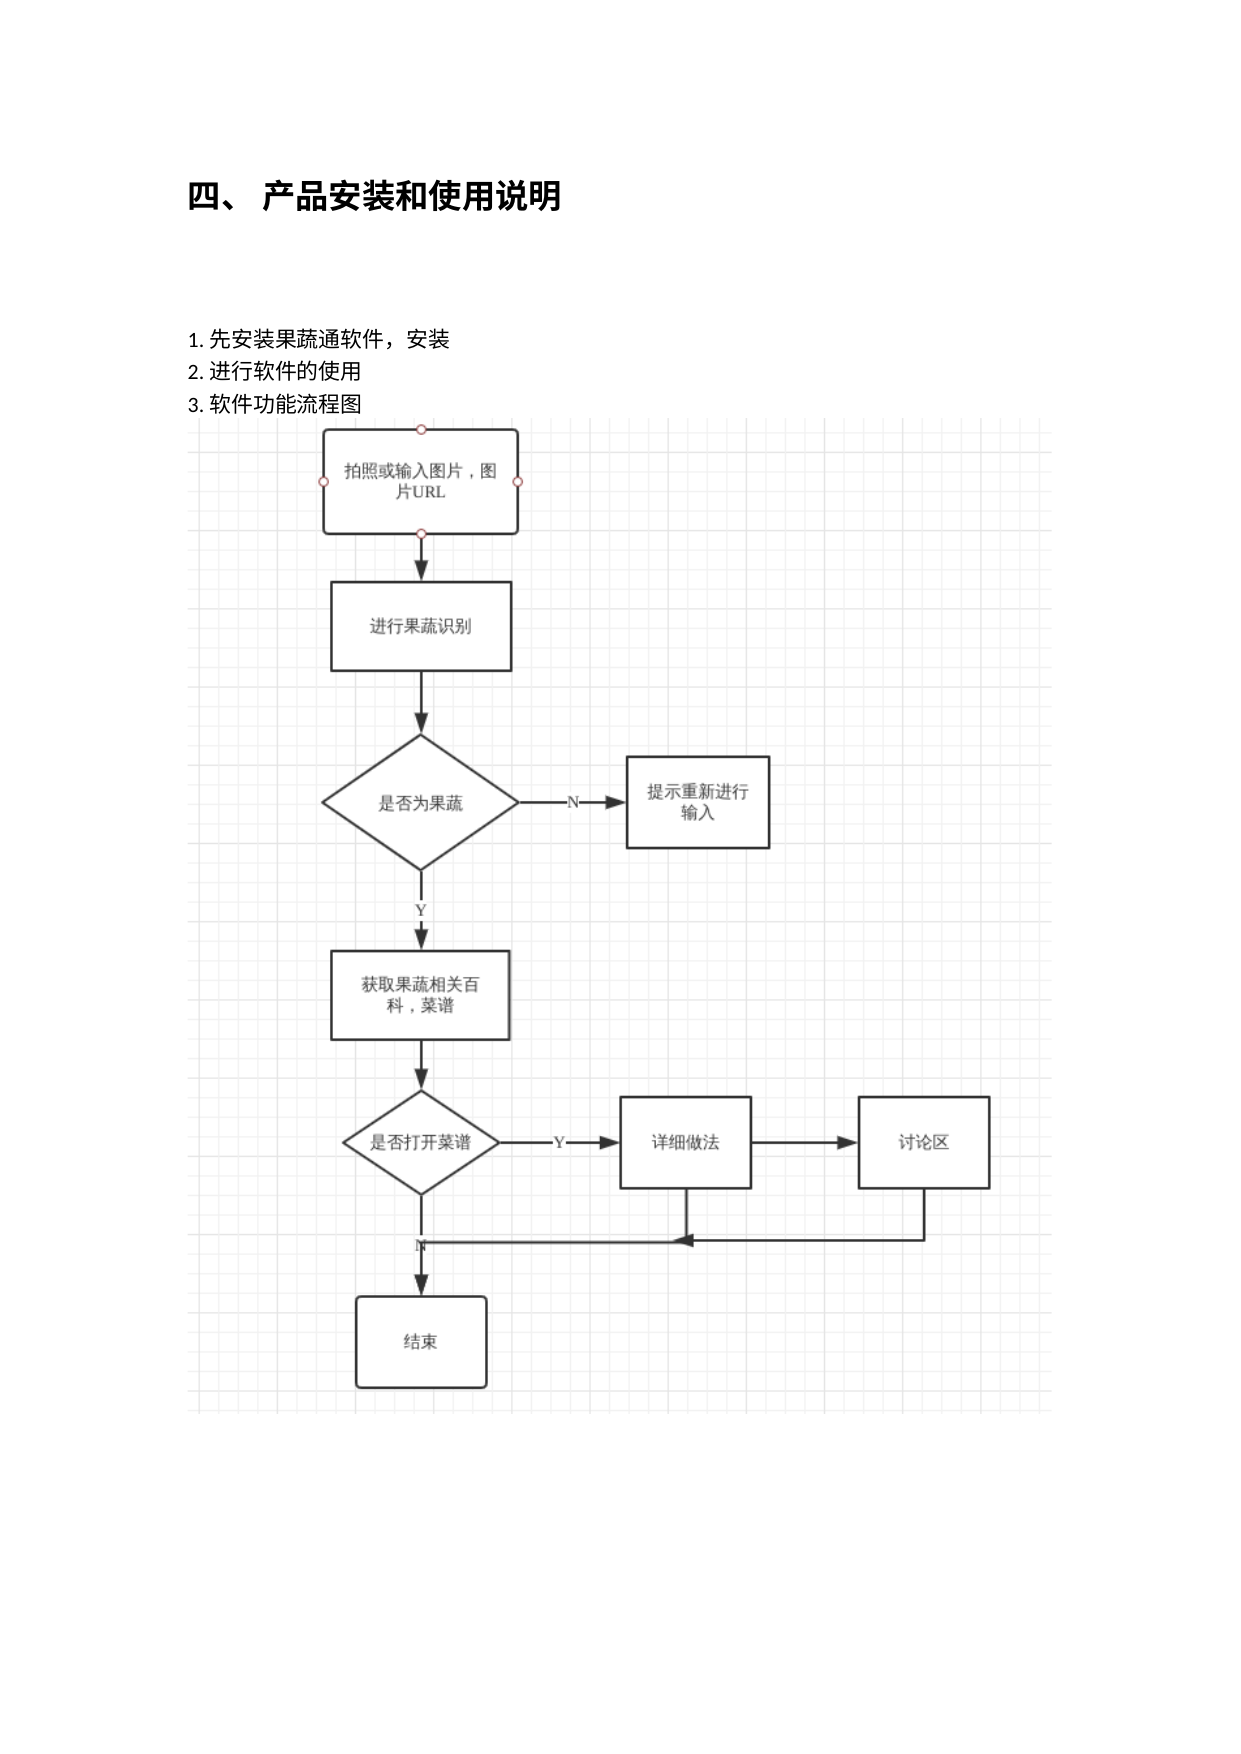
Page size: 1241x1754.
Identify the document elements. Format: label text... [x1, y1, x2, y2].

subtitle 产品安装和使用说明 [187, 162, 1053, 227]
picture [187, 418, 1052, 1414]
list 进行软件的使用 [187, 354, 1053, 386]
list 软件功能流程图 [187, 386, 1053, 419]
list 先安装果蔬通软件，安装 [187, 321, 1053, 354]
